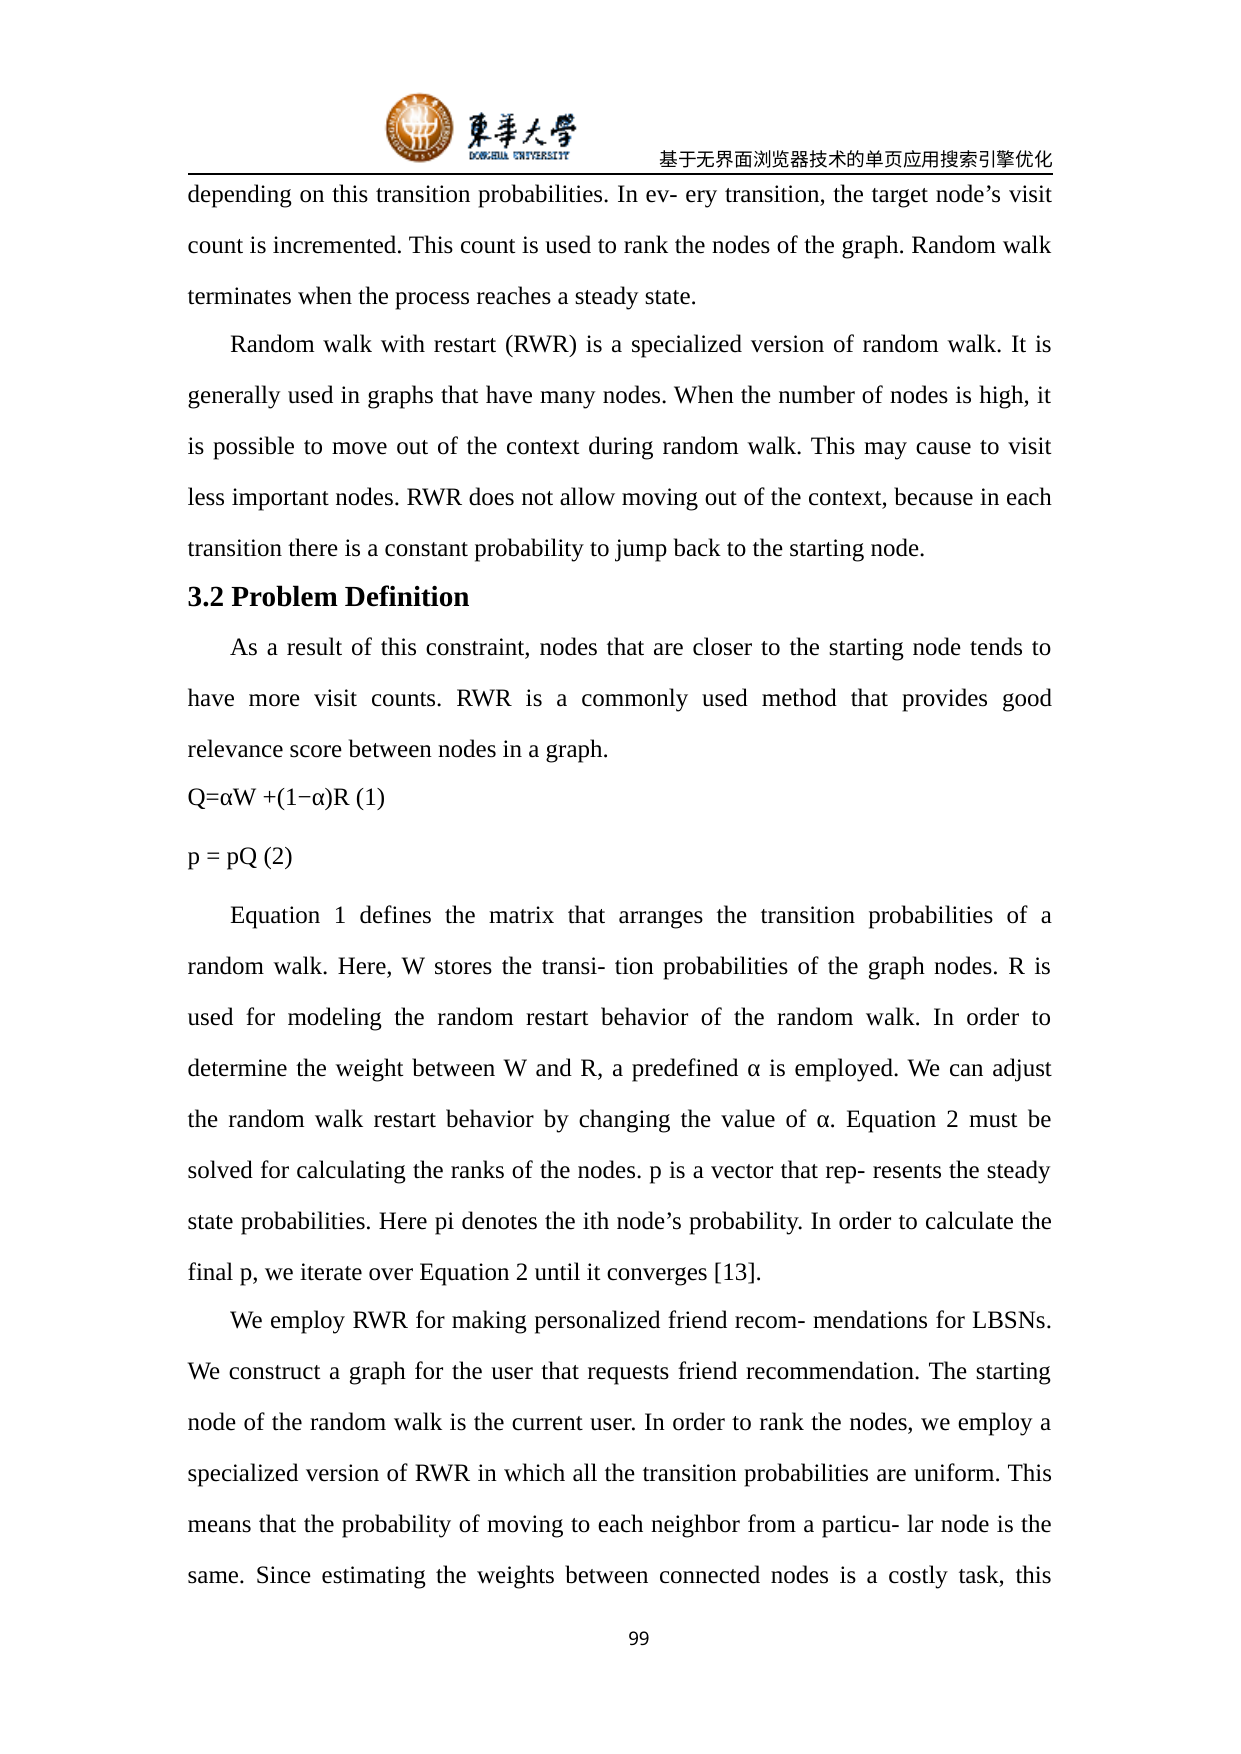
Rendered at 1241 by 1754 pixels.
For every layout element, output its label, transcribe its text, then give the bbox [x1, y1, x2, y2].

text Q=αW +(1−α)R (1) [187, 779, 1053, 813]
text Random walk with restart (RWR) is a specialized version of random walk. It is generally used in graphs that have many nodes. When the number of nodes is high, it is possible to move out of the context during random walk. This may cause to visit less important nodes. RWR does not allow moving out of the context, because in each transition there is a constant probability to jump back to the starting node. [187, 327, 1053, 564]
picture [382, 88, 581, 166]
text As a result of this constraint, nodes that are closer to the starting node tends to have more visit counts. RWR is a commonly used method that provides good relevance score between nodes in a graph. [187, 629, 1053, 765]
text Equation 1 defines the matrix that arranges the transition probabilities of a random walk. Here, W stores the transi- tion probabilities of the graph nodes. R is used for modeling the random restart behavior of the random walk. In order to determine the weight between W and R, a predefined α is employed. We can adjust the random walk restart behavior by changing the value of α. Equation 2 must be solved for calculating the ranks of the nodes. p is a vector that rep- resents the steady state probabilities. Here pi denotes the ith node’s probability. In order to calculate the final p, we iterate over Equation 2 until it converges [13]. [187, 897, 1053, 1288]
text 3.2 Problem Definition [187, 579, 1053, 613]
text p = pQ (2) [187, 838, 1053, 872]
